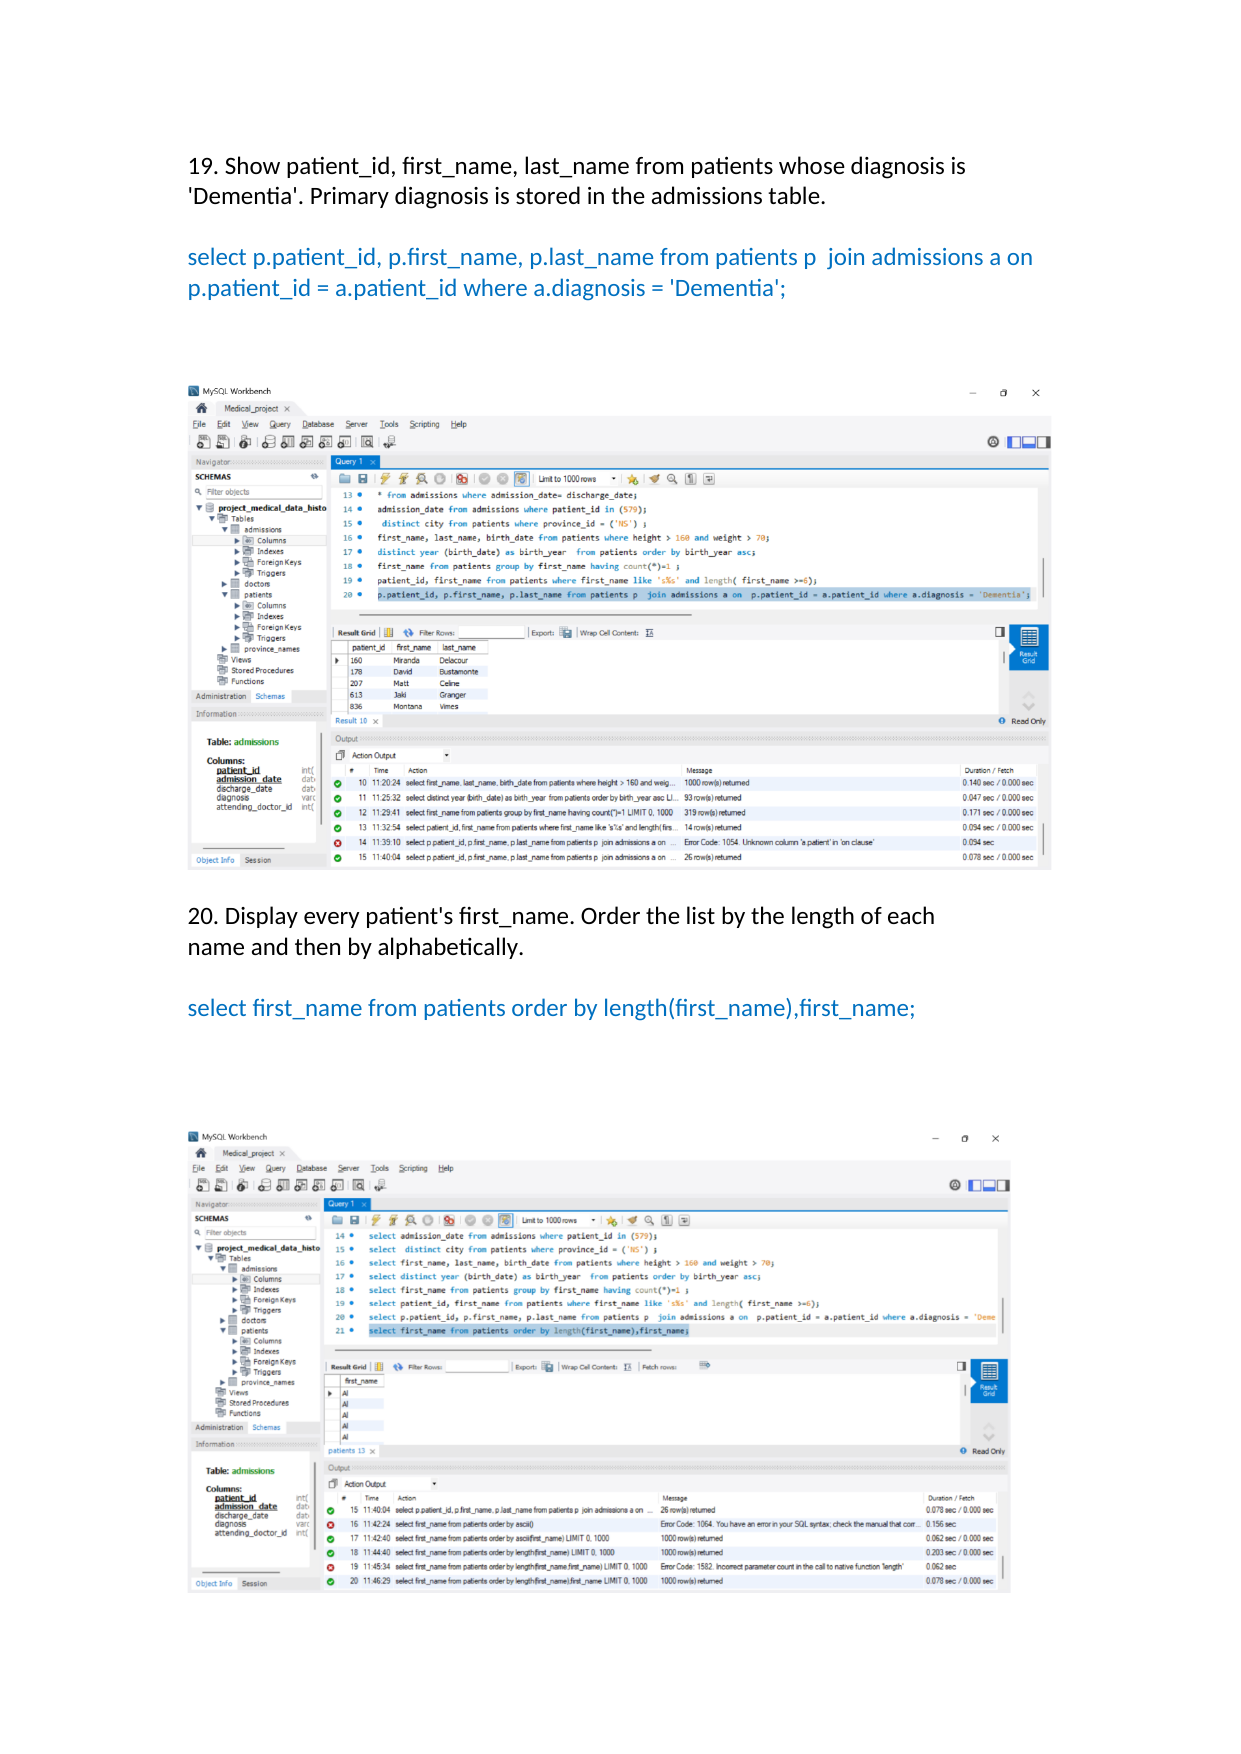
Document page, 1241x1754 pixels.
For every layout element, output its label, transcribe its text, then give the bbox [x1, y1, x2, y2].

text select first_name from patients order by length(first_name),first_name; [187, 992, 1053, 1023]
text name and then by alphabetically. [187, 931, 1053, 962]
text select p.patient_id, p.first_name, p.last_name from patients p join admissions a on p.patient_id = a.patient_id where a.diagnosis = 'Dementia'; [187, 242, 1053, 303]
picture [187, 383, 1052, 870]
text 'Dementia'. Primary diagnosis is stored in the admissions table. [187, 181, 1053, 211]
picture [187, 1129, 1011, 1593]
text 20. Display every patient's first_name. Order the list by the length of each [187, 901, 1053, 931]
text 19. Show patient_id, first_name, last_name from patients whose diagnosis is [187, 150, 1053, 181]
